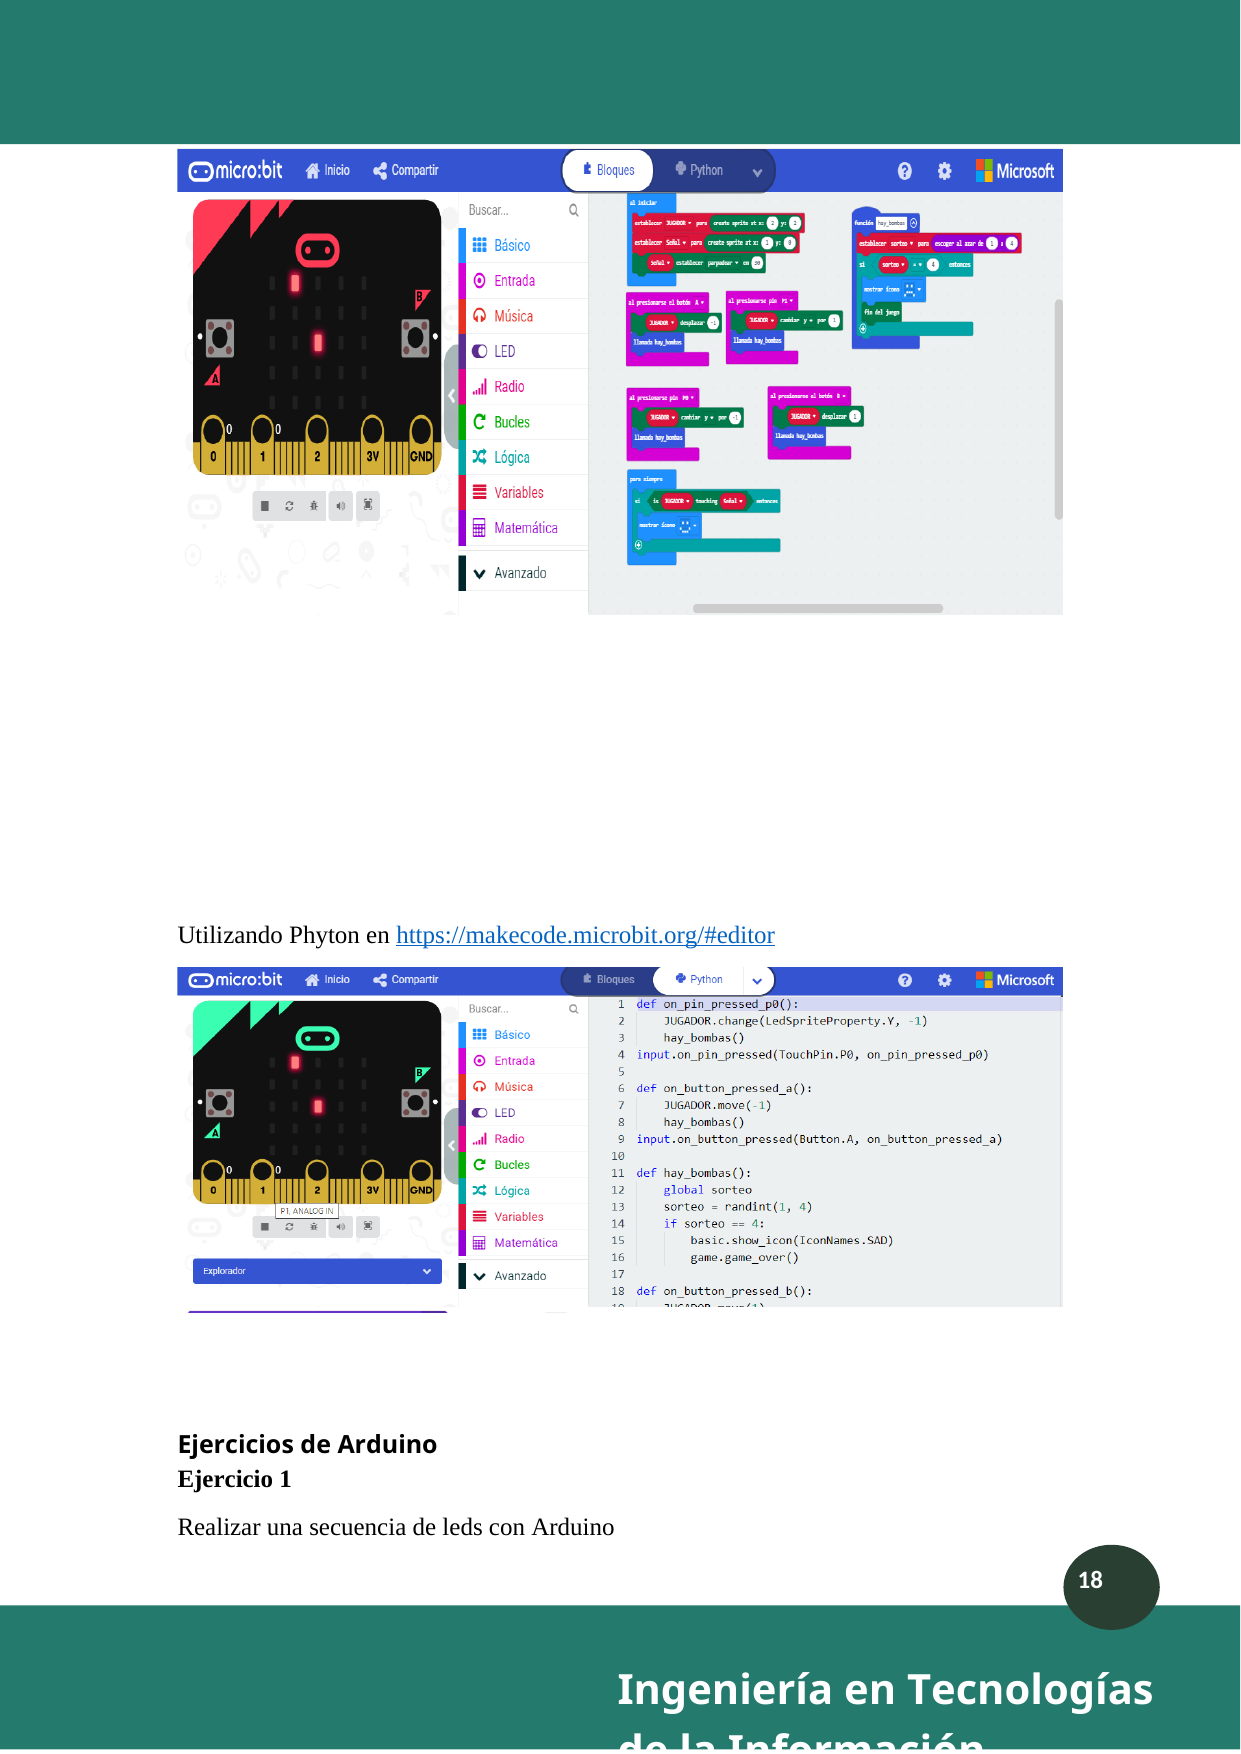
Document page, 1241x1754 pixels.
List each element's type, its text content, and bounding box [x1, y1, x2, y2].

picture [177, 147, 1063, 615]
text Utilizando Phyton en https://makecode.microbit.org/#editor [177, 920, 1063, 949]
picture [177, 967, 1063, 1313]
subtitle Ejercicios de Arduino [177, 1427, 1063, 1461]
text Realizar una secuencia de leds con Arduino [177, 1512, 1063, 1540]
text Ejercicio 1 [177, 1464, 1063, 1493]
